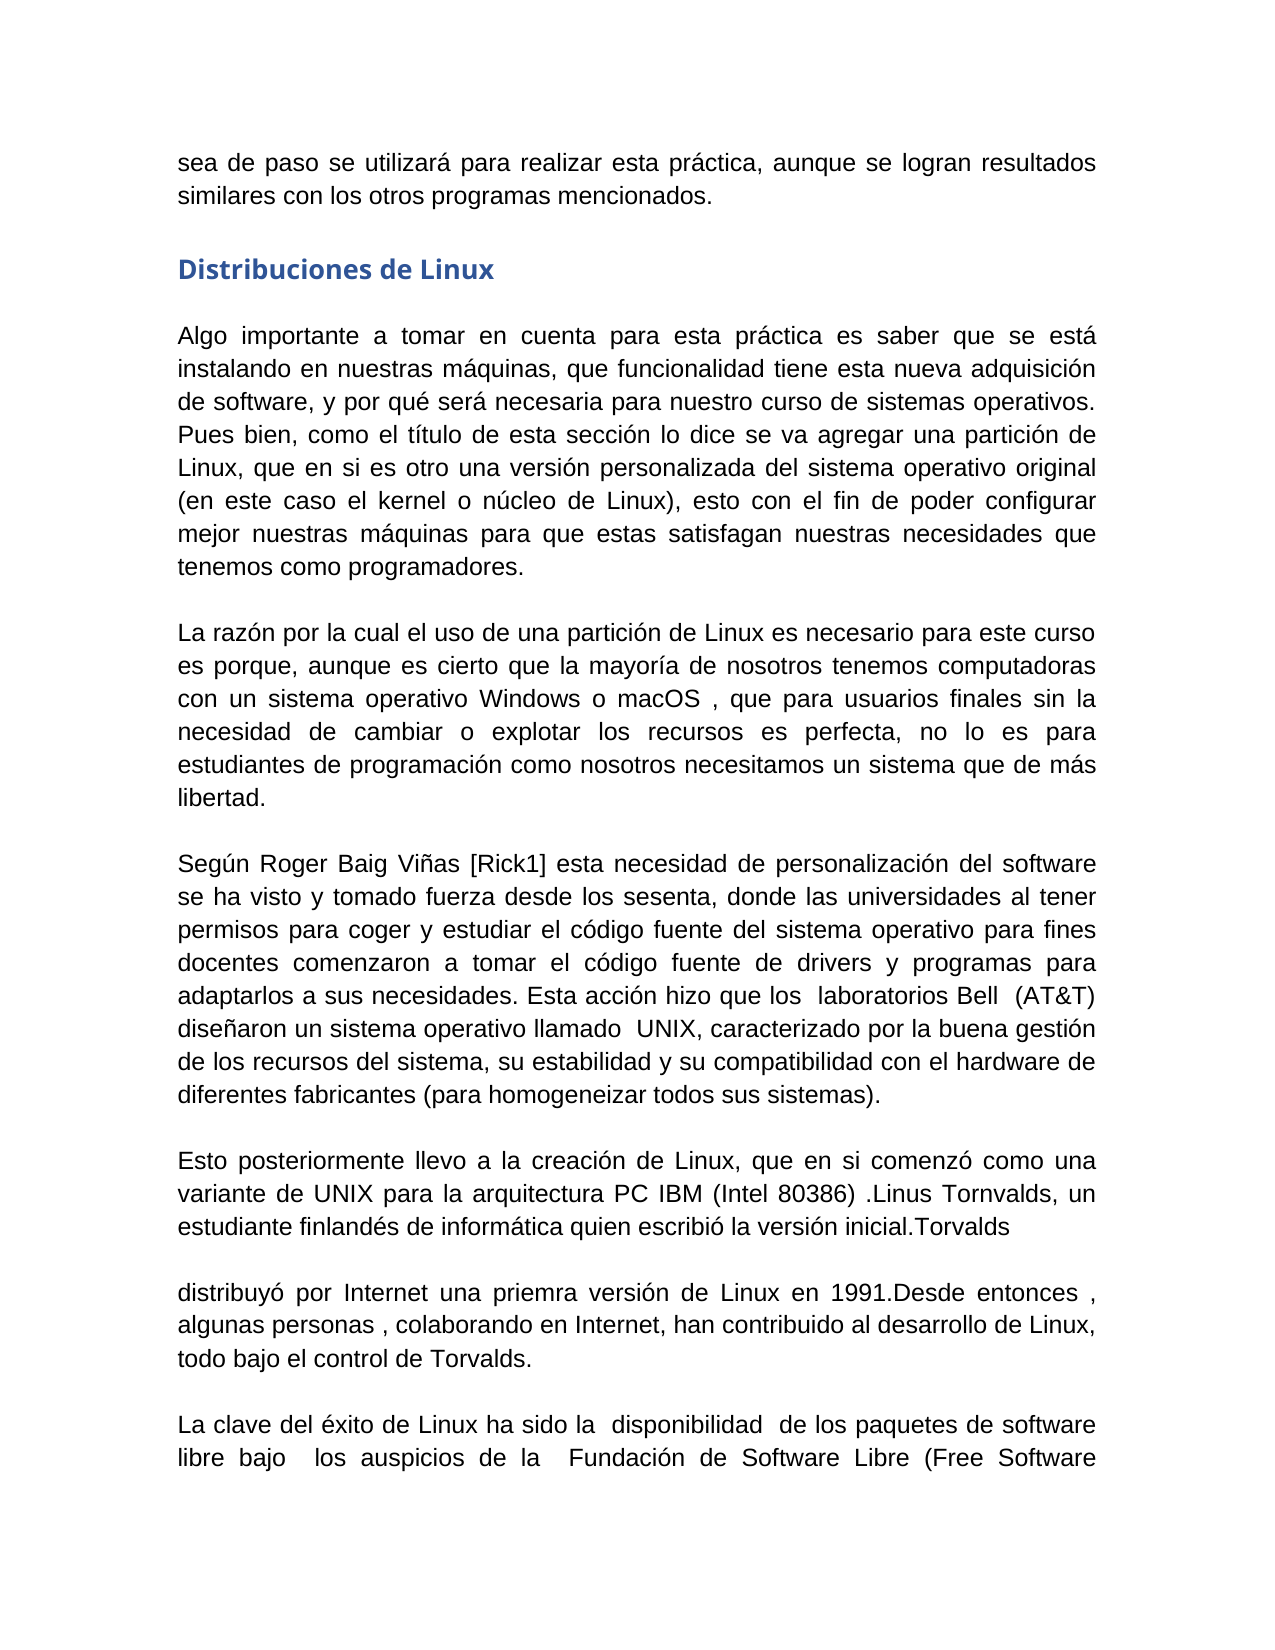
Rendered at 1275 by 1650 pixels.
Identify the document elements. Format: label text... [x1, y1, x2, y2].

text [177, 148, 1098, 209]
text Según Roger Baig Viñas [Rick1] esta necesidad de personalización del software se ha visto y tomado fuerza desde los sesenta, donde las universidades al tener permisos para coger y estudiar el código fuente del sistema operativo para fines docentes comenzaron a tomar el código fuente de drivers y programas para adaptarlos a sus necesidades. Esta acción hizo que los laboratorios Bell (AT&T) diseñaron un sistema operativo llamado UNIX, caracterizado por la buena gestión de los recursos del sistema, su estabilidad y su compatibilidad con el hardware de diferentes fabricantes (para homogeneizar todos sus sistemas). [177, 849, 1098, 1109]
subtitle Distribuciones de Linux [177, 251, 1098, 288]
text Esto posteriormente llevo a la creación de Linux, que en si comenzó como una variante de UNIX para la arquitectura PC IBM (Intel 80386) .Linus Tornvalds, un estudiante finlandés de informática quien escribió la versión inicial.Torvalds [177, 1146, 1098, 1241]
text Algo importante a tomar en cuenta para esta práctica es saber que se está instalando en nuestras máquinas, que funcionalidad tiene esta nueva adquisición de software, y por qué será necesaria para nuestro curso de sistemas operativos. Pues bien, como el título de esta sección lo dice se va agregar una partición de Linux, que en si es otro una versión personalizada del sistema operativo original (en este caso el kernel o núcleo de Linux), esto con el fin de poder configurar mejor nuestras máquinas para que estas satisfagan nuestras necesidades que tenemos como programadores. [177, 321, 1098, 581]
text La razón por la cual el uso de una partición de Linux es necesario para este curso es porque, aunque es cierto que la mayoría de nosotros tenemos computadoras con un sistema operativo Windows o macOS , que para usuarios finales sin la necesidad de cambiar o explotar los recursos es perfecta, no lo es para estudiantes de programación como nosotros necesitamos un sistema que de más libertad. [177, 618, 1098, 812]
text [177, 1409, 1098, 1471]
text distribuyó por Internet una priemra versión de Linux en 1991.Desde entonces , algunas personas , colaborando en Internet, han contribuido al desarrollo de Linux, todo bajo el control de Torvalds. [177, 1277, 1098, 1372]
